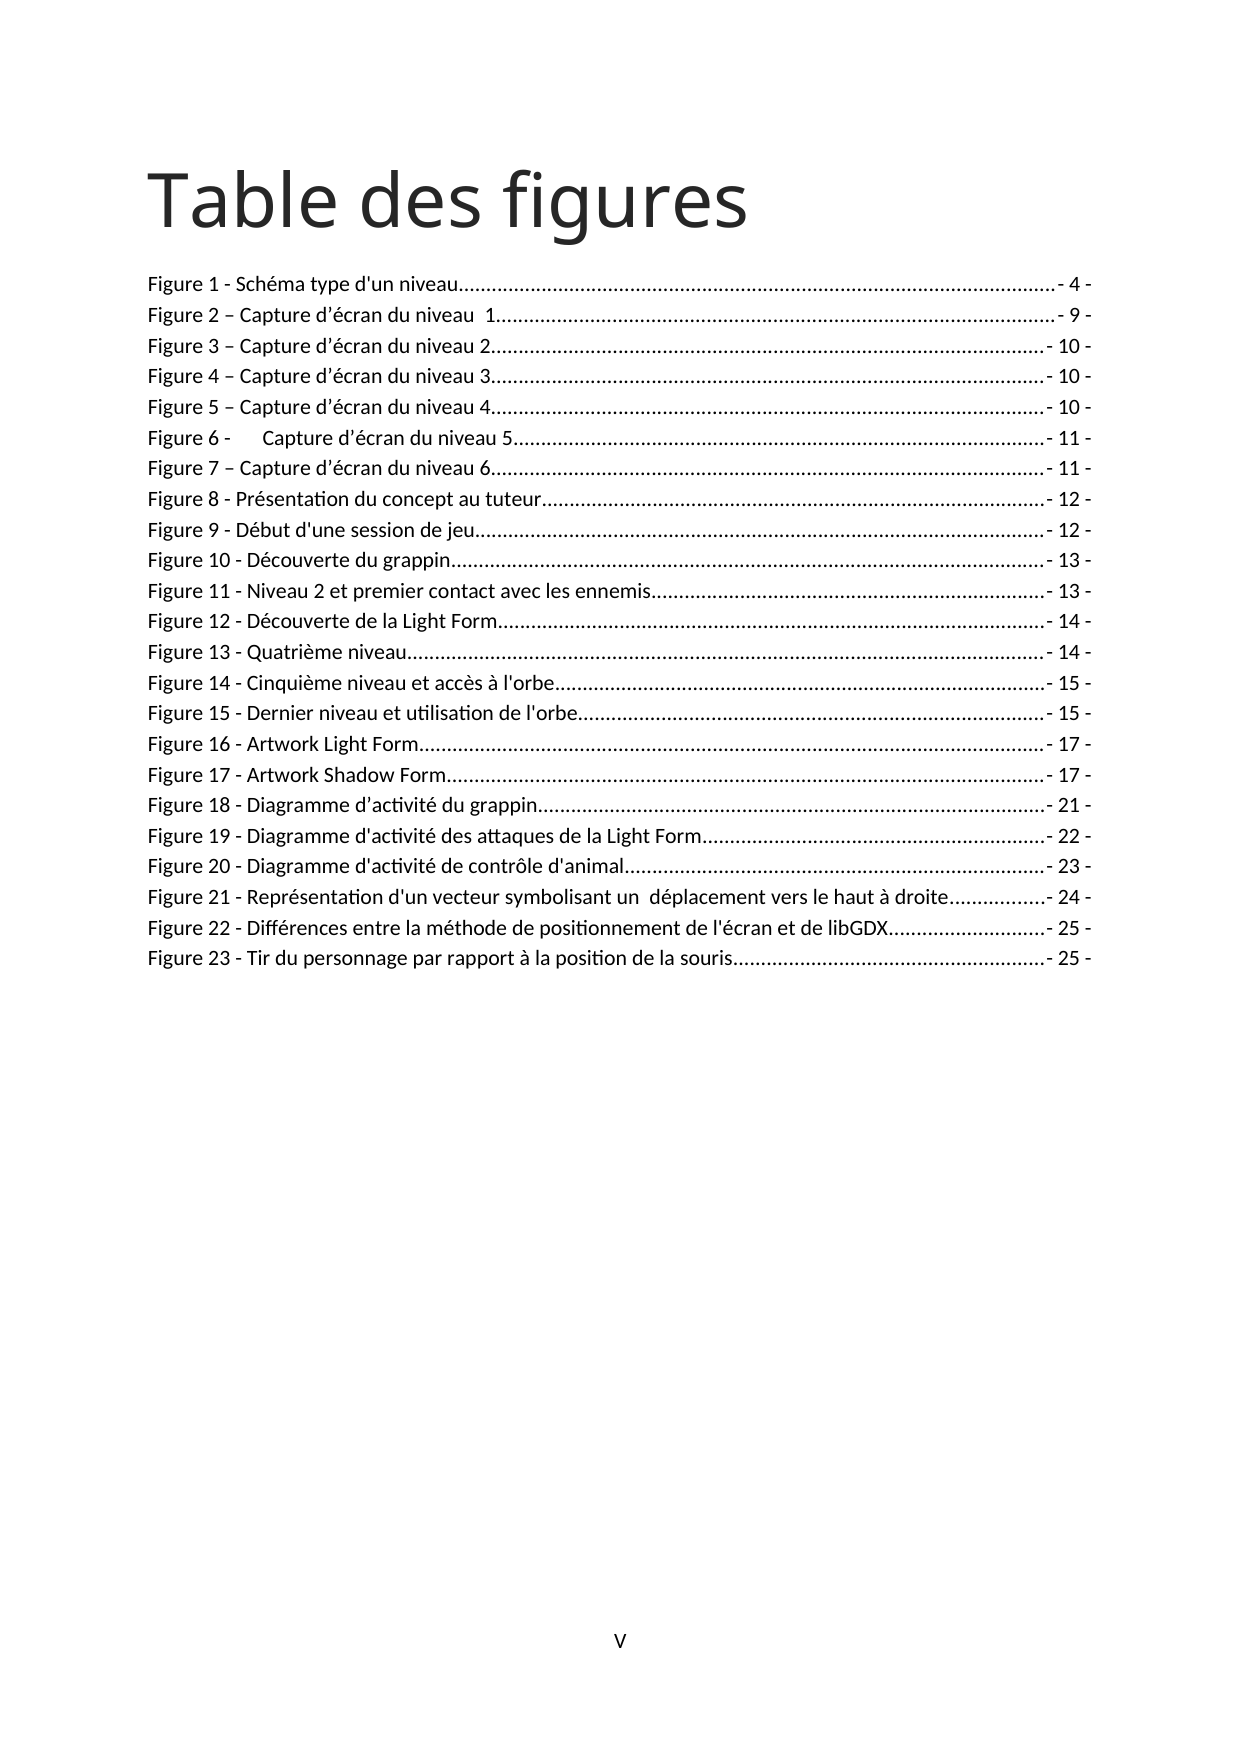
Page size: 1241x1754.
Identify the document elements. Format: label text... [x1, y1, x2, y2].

text Figure 17 - Artwork Shadow Form - 17 - [148, 761, 1093, 787]
text Figure 1 - Schéma type d'un niveau - 4 - [148, 271, 1093, 297]
text Figure 12 - Découverte de la Light Form - 14 - [148, 608, 1093, 634]
text Figure 21 - Représentation d'un vecteur symbolisant un déplacement vers le haut à droite - 24 - [148, 883, 1093, 910]
text Figure 15 - Dernier niveau et utilisation de l'orbe - 15 - [148, 699, 1093, 726]
text Figure 5 – Capture d’écran du niveau 4 - 10 - [148, 393, 1093, 420]
text Figure 16 - Artwork Light Form - 17 - [148, 730, 1093, 757]
text Figure 11 - Niveau 2 et premier contact avec les ennemis - 13 - [148, 577, 1093, 604]
text Figure 9 - Début d'une session de jeu - 12 - [148, 516, 1093, 542]
text Figure 13 - Quatrième niveau - 14 - [148, 638, 1093, 665]
text Figure 4 – Capture d’écran du niveau 3 - 10 - [148, 362, 1093, 389]
text Figure 14 - Cinquième niveau et accès à l'orbe - 15 - [148, 669, 1093, 696]
text Figure 23 - Tir du personnage par rapport à la position de la souris - 25 - [148, 944, 1093, 971]
text Figure 7 – Capture d’écran du niveau 6 - 11 - [148, 454, 1093, 481]
text Figure 10 - Découverte du grappin - 13 - [148, 546, 1093, 573]
title Table des figures [148, 148, 1093, 250]
text Figure 2 – Capture d’écran du niveau 1 - 9 - [148, 301, 1093, 328]
text Figure 18 - Diagramme d’activité du grappin - 21 - [148, 791, 1093, 818]
text Figure 8 - Présentation du concept au tuteur - 12 - [148, 485, 1093, 512]
text Figure 3 – Capture d’écran du niveau 2 - 10 - [148, 332, 1093, 358]
text Figure 19 - Diagramme d'activité des attaques de la Light Form - 22 - [148, 822, 1093, 849]
text Figure 20 - Diagramme d'activité de contrôle d'animal - 23 - [148, 853, 1093, 879]
text Figure 6 - Capture d’écran du niveau 5 - 11 - [148, 424, 1093, 450]
text Figure 22 - Différences entre la méthode de positionnement de l'écran et de libGDX - 25 - [148, 914, 1093, 941]
